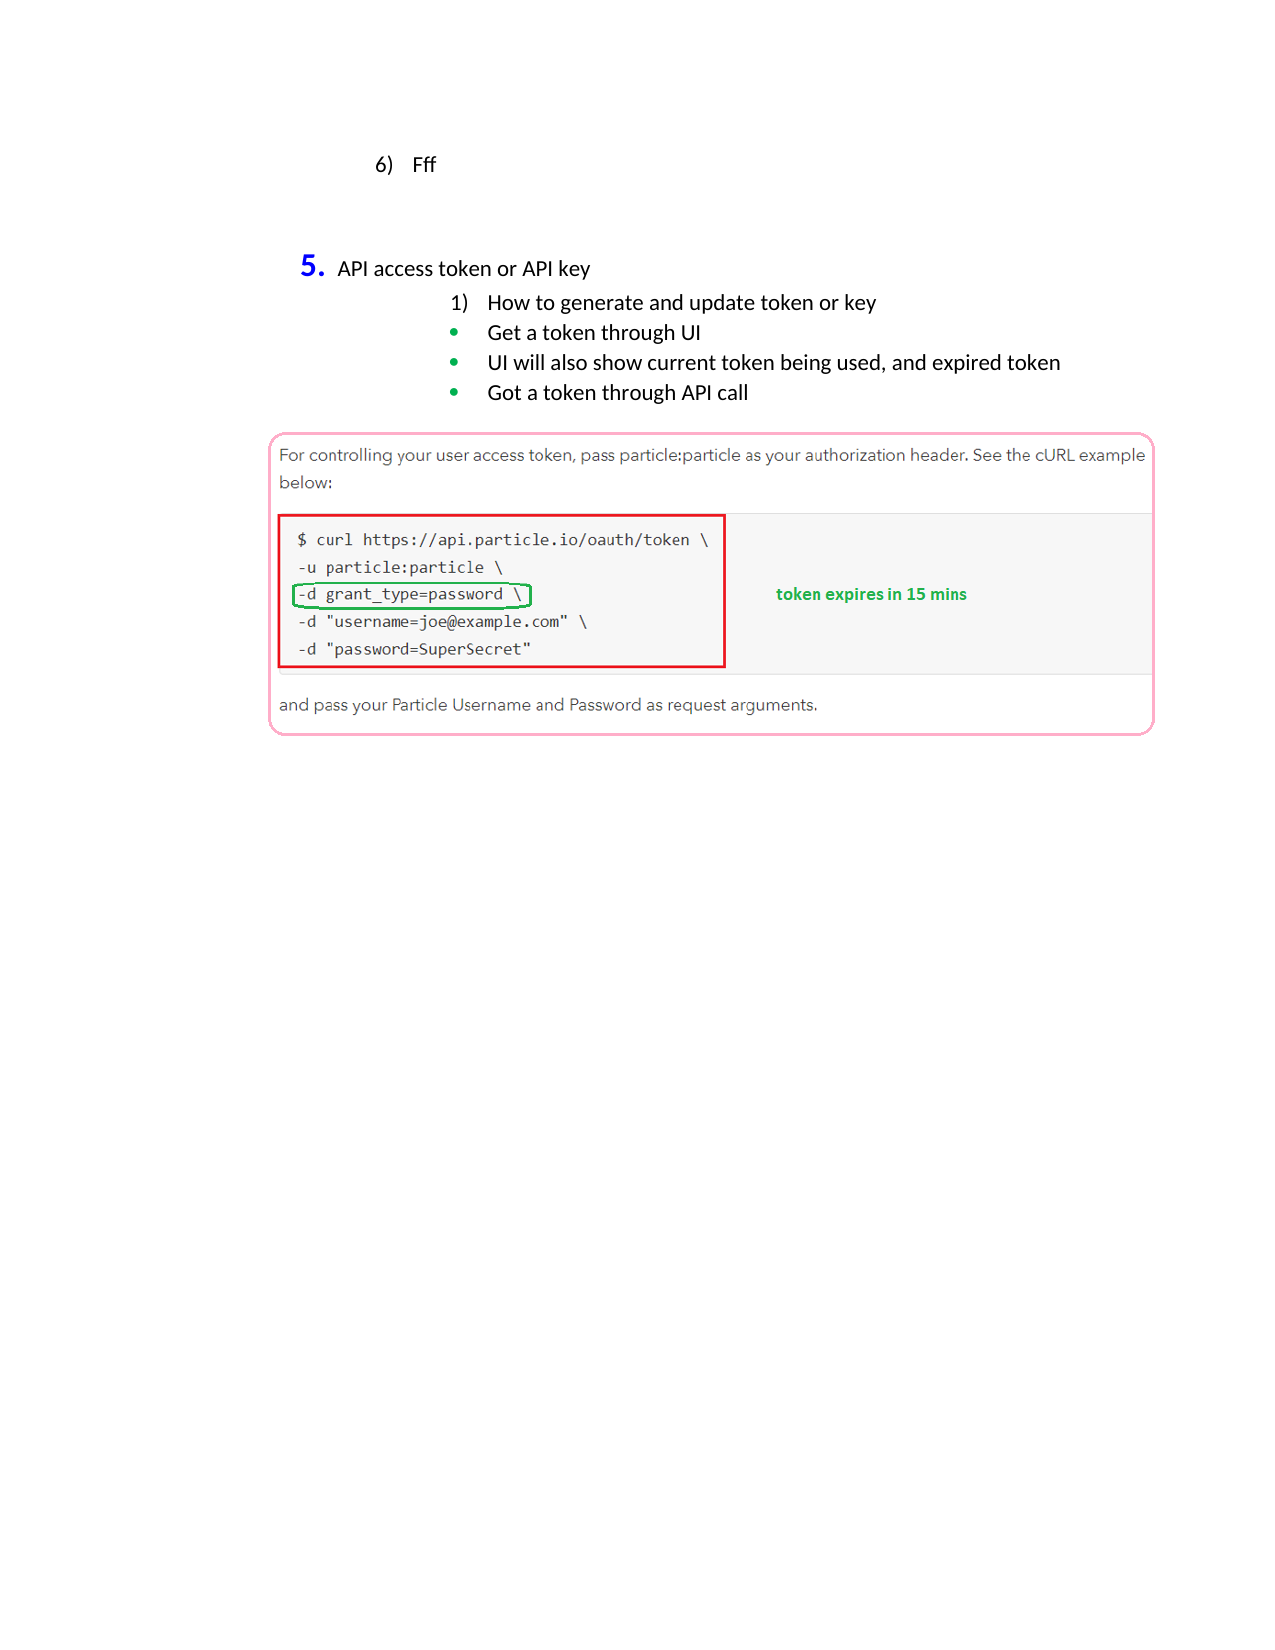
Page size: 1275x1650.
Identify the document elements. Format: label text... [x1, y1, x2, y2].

picture [262, 425, 1163, 743]
list UI will also show current token being used, and expired token [450, 348, 1087, 376]
list Fff [375, 150, 1087, 178]
list How to generate and update token or key [450, 288, 1087, 316]
list Got a token through API call [450, 378, 1087, 406]
list Get a token through UI [450, 318, 1087, 346]
list API access token or API key [300, 244, 1087, 284]
